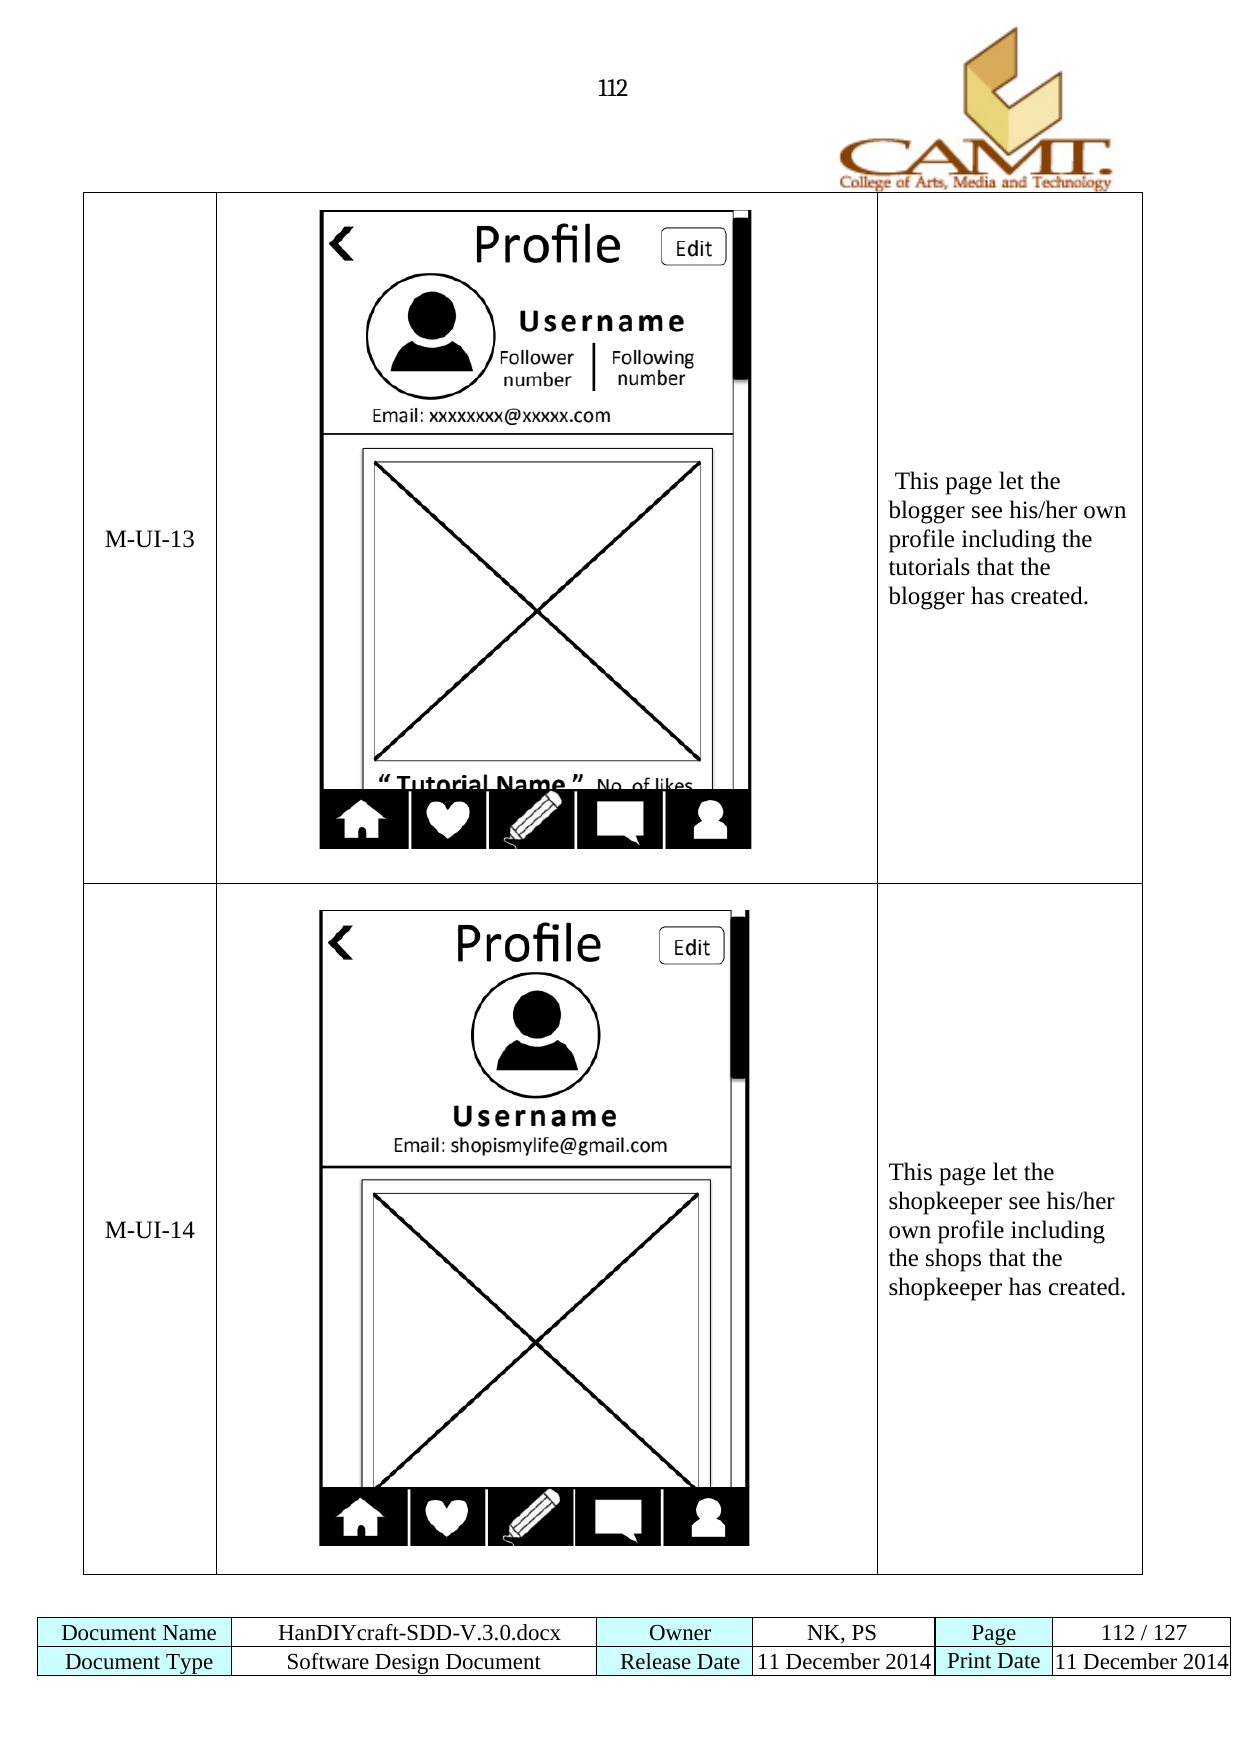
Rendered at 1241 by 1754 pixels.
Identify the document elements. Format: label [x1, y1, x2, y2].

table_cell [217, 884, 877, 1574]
picture [755, 18, 1221, 207]
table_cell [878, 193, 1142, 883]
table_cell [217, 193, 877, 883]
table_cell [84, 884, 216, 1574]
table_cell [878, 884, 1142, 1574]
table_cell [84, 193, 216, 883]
